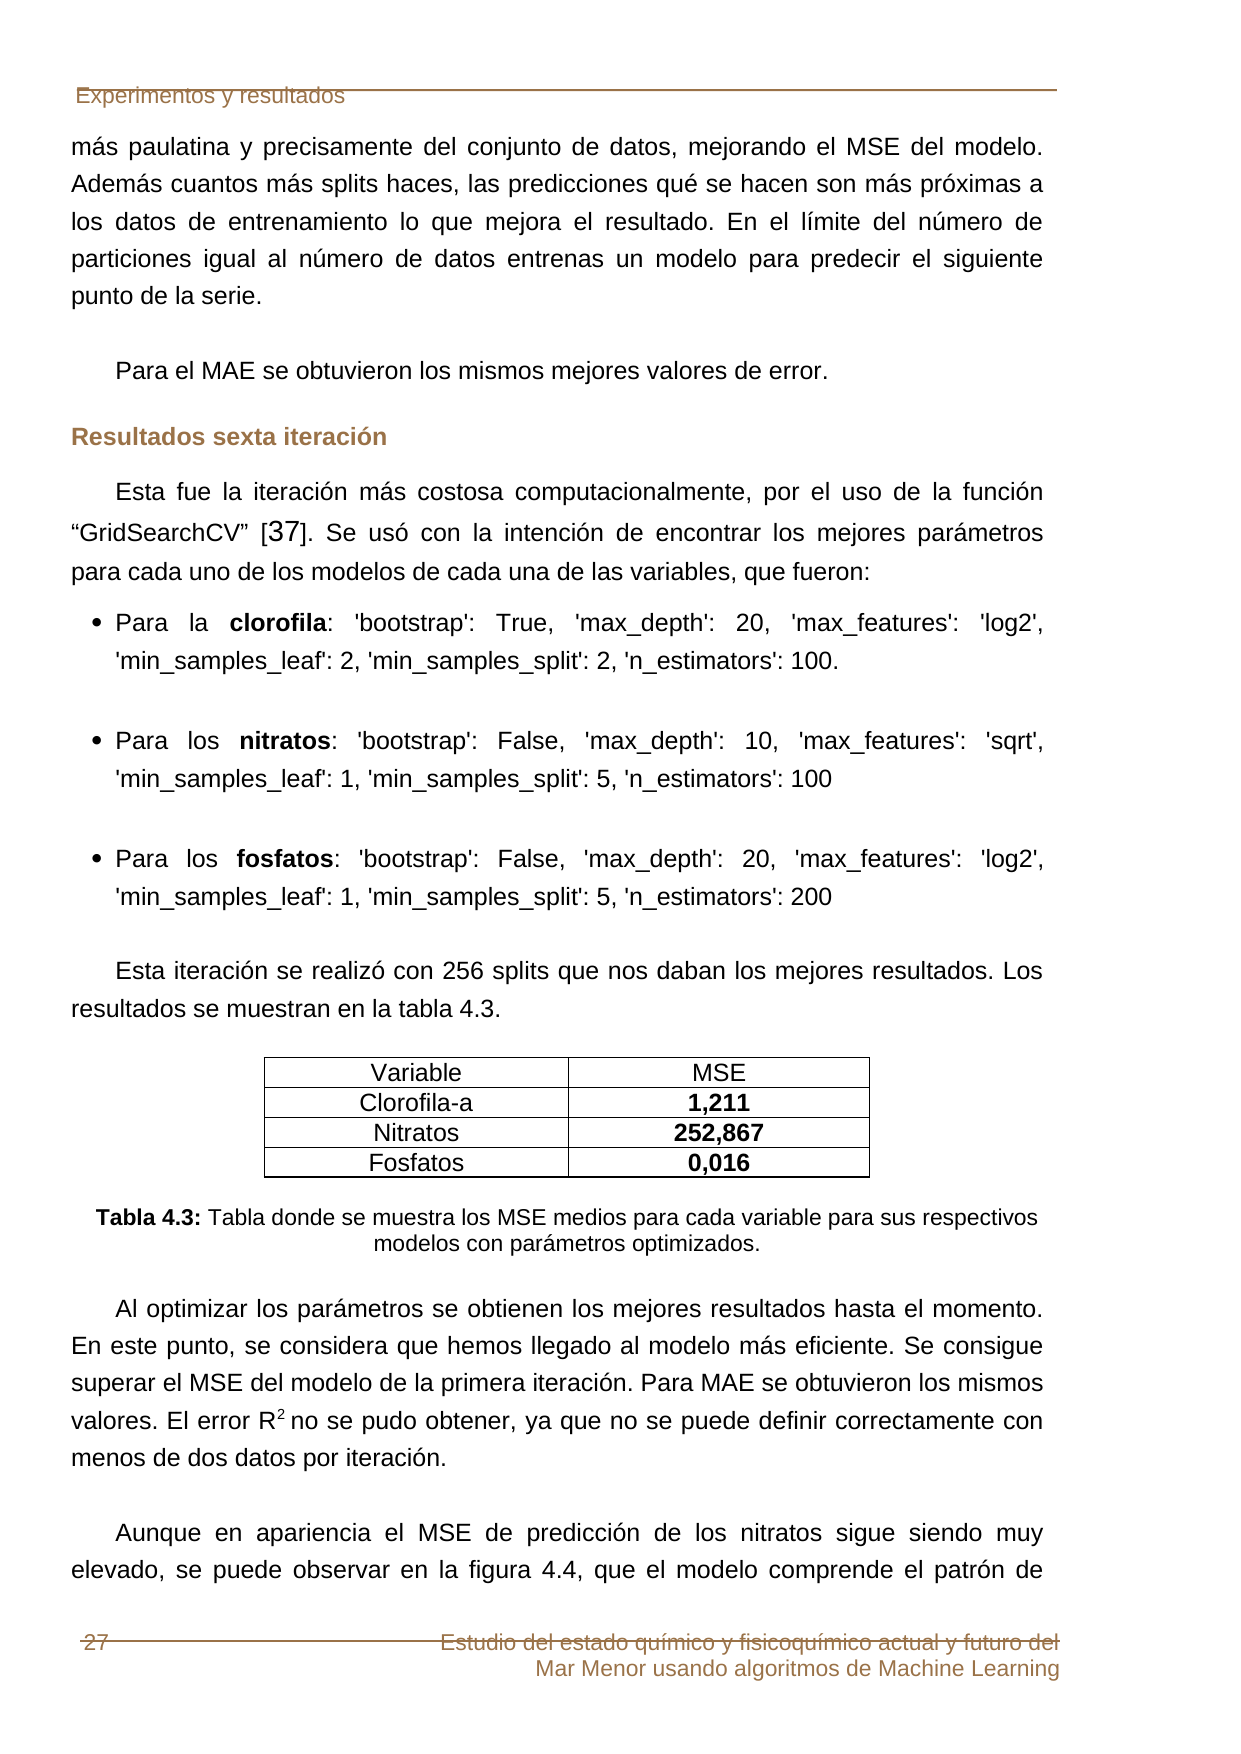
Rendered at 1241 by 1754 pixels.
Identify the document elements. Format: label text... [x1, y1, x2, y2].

table_cell Fosfatos [265, 1148, 568, 1176]
table_cell Clorofila-a [265, 1088, 568, 1117]
list Para la clorofila: 'bootstrap': True, 'max_depth': 20, 'max_features': 'log2', 'min_samples_leaf': 2, 'min_samples_split': 2, 'n_estimators': 100. [92, 608, 1045, 674]
text Tabla 4.3: Tabla donde se muestra los MSE medios para cada variable para sus respectivos modelos con parámetros optimizados. [71, 1204, 1063, 1257]
text Resultados sexta iteración [71, 422, 1063, 451]
table_cell 0,016 [569, 1148, 869, 1176]
text Para el MAE se obtuvieron los mismos mejores valores de error. [71, 356, 1045, 385]
table_header Variable [265, 1058, 568, 1087]
text Esta fue la iteración más costosa computacionalmente, por el uso de la función “GridSearchCV” [37]. Se usó con la intención de encontrar los mejores parámetros para cada uno de los modelos de cada una de las variables, que fueron: [71, 477, 1045, 585]
text Esta iteración se realizó con 256 splits que nos daban los mejores resultados. Los resultados se muestran en la tabla 4.3. [71, 956, 1045, 1022]
text Al optimizar los parámetros se obtienen los mejores resultados hasta el momento. En este punto, se considera que hemos llegado al modelo más eficiente. Se consigue superar el MSE del modelo de la primera iteración. Para MAE se obtuvieron los mismos valores. El error R2 no se pudo obtener, ya que no se puede definir correctamente con menos de dos datos por iteración. [71, 1294, 1045, 1472]
table_header MSE [569, 1058, 869, 1087]
list Para los nitratos: 'bootstrap': False, 'max_depth': 10, 'max_features': 'sqrt', 'min_samples_leaf': 1, 'min_samples_split': 5, 'n_estimators': 100 [92, 726, 1045, 792]
list Para los fosfatos: 'bootstrap': False, 'max_depth': 20, 'max_features': 'log2', 'min_samples_leaf': 1, 'min_samples_split': 5, 'n_estimators': 200 [92, 844, 1045, 911]
table_cell 252,867 [569, 1118, 869, 1147]
table_cell 1,211 [569, 1088, 869, 1117]
table_cell Nitratos [265, 1118, 568, 1147]
